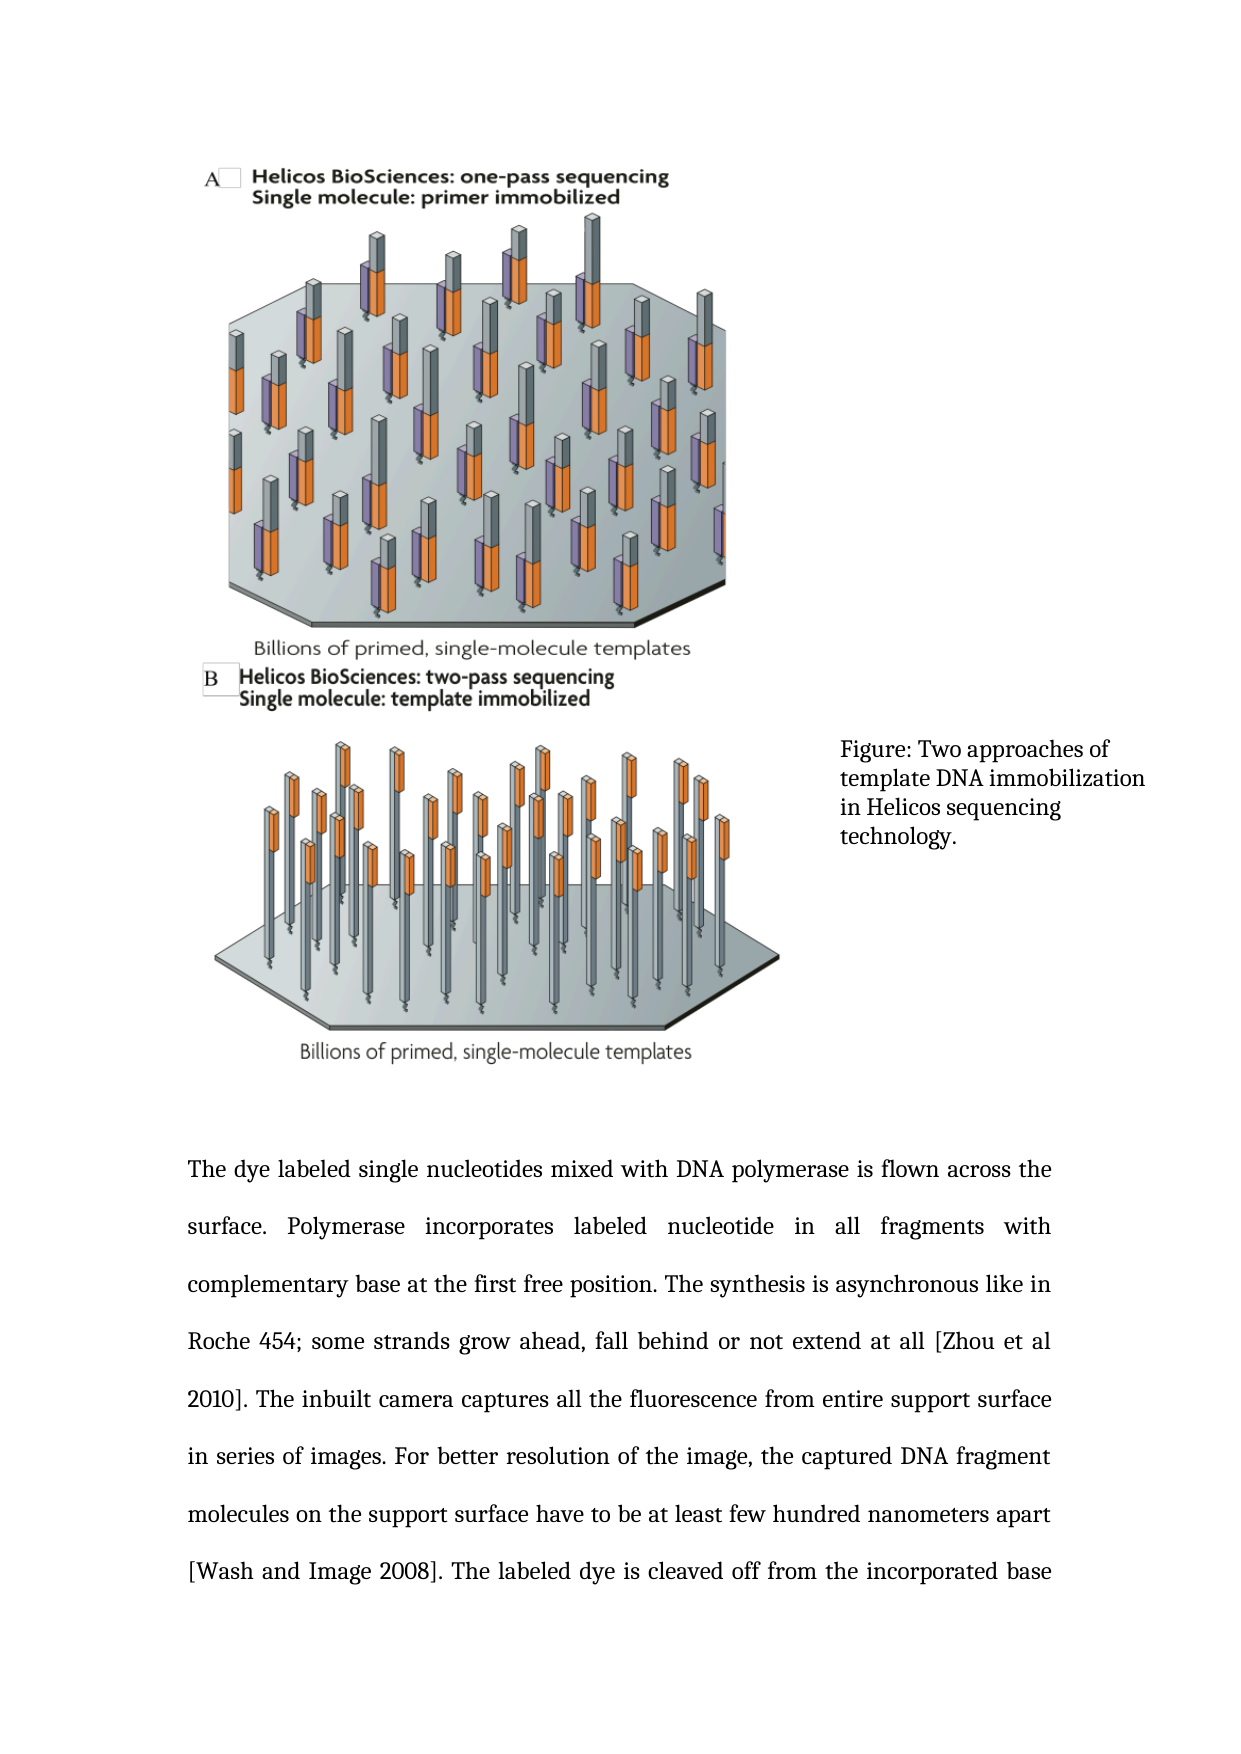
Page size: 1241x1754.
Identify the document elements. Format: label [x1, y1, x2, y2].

text [187, 1154, 1053, 1586]
